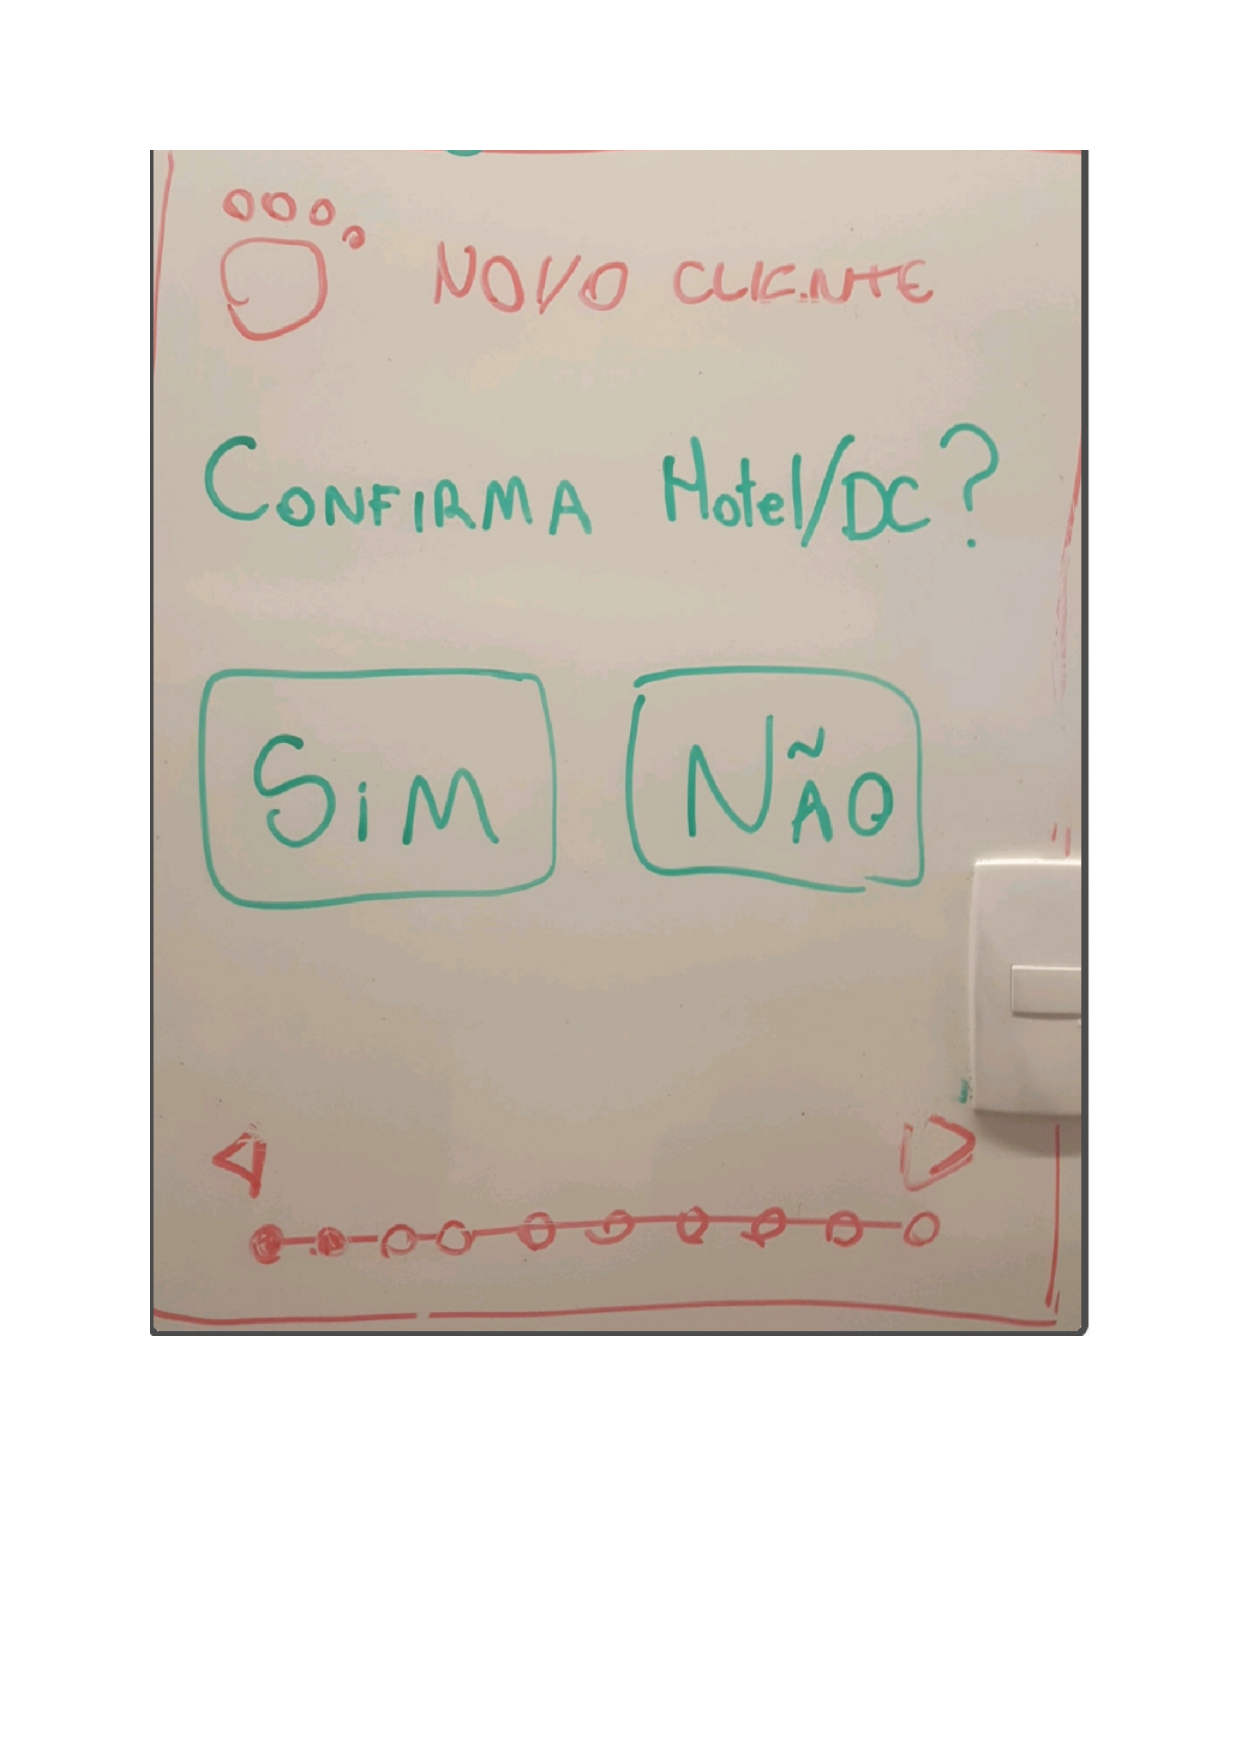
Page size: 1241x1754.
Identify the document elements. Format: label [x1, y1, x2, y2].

picture [150, 150, 1091, 1336]
